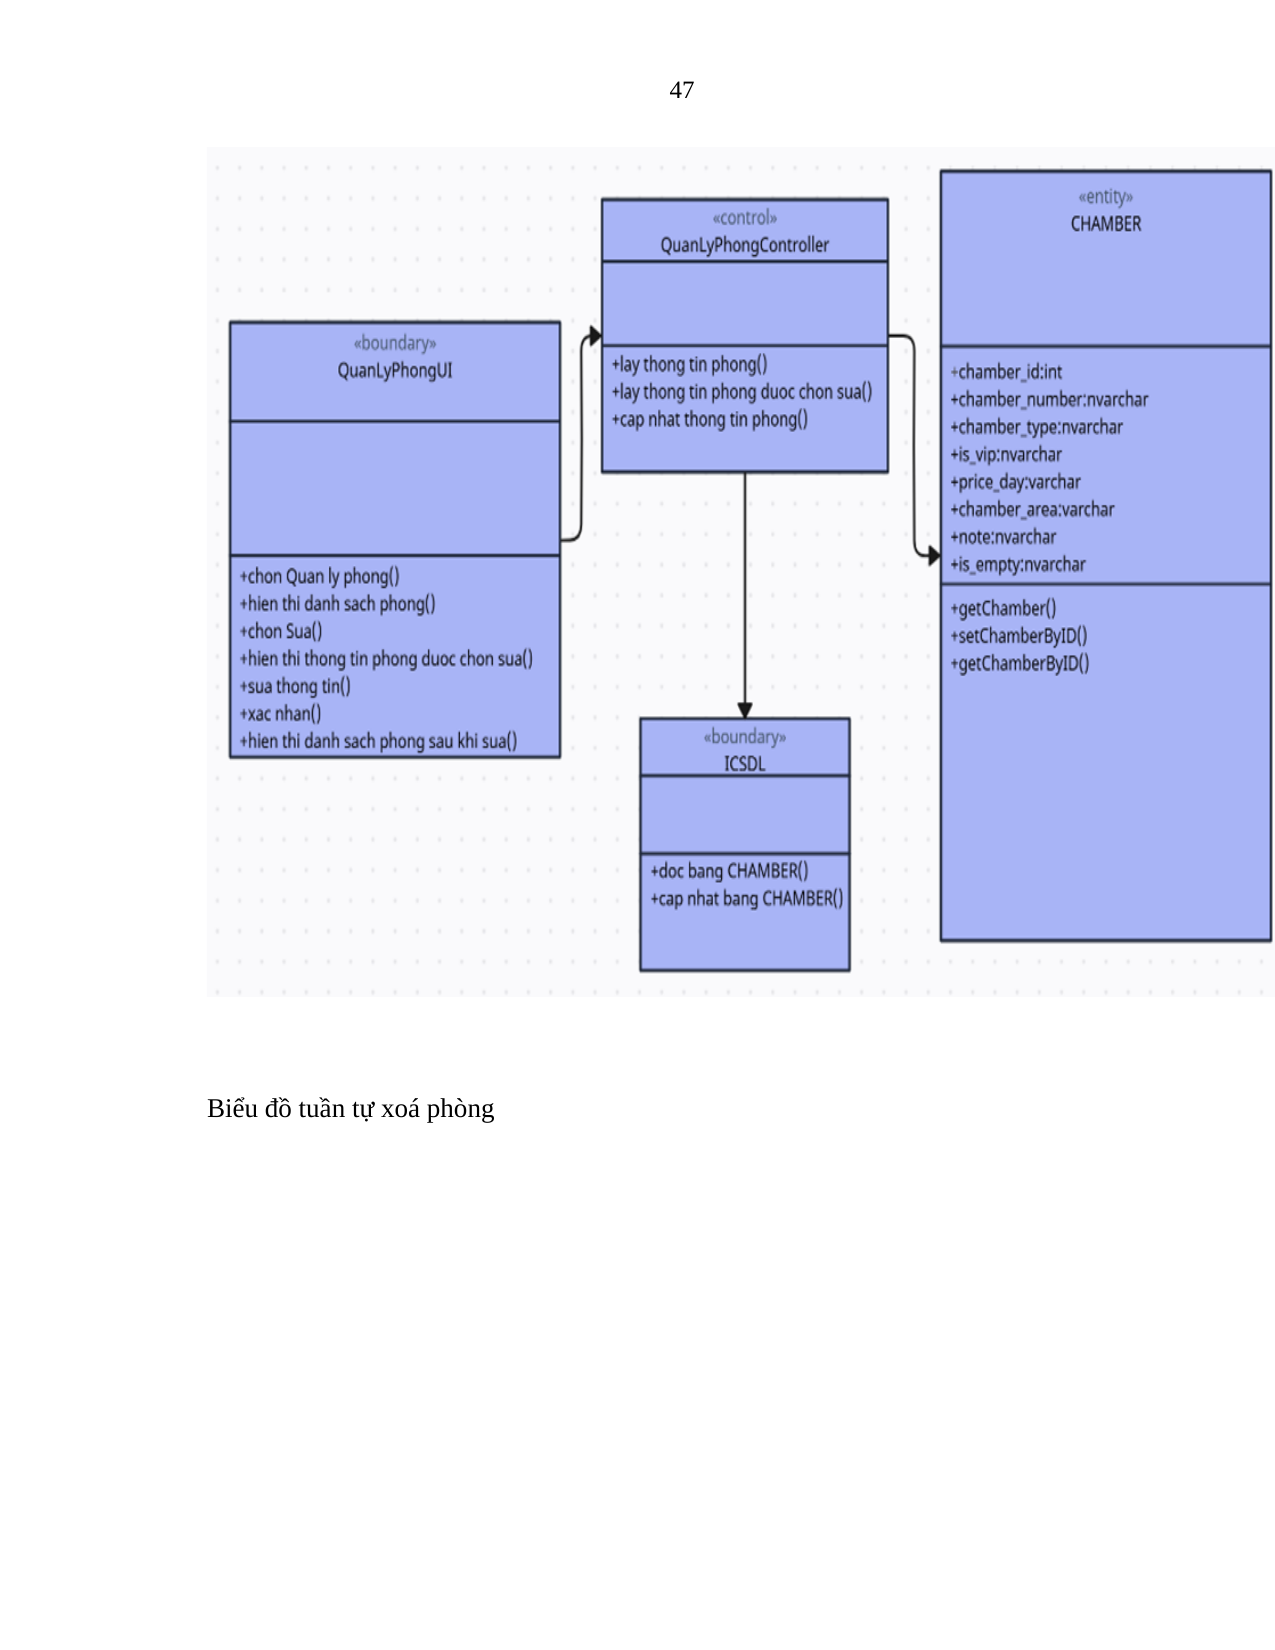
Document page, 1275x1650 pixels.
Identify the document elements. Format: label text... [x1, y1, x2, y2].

picture [206, 147, 1275, 997]
text Biểu đồ tuần tự xoá phòng [207, 1092, 1157, 1123]
